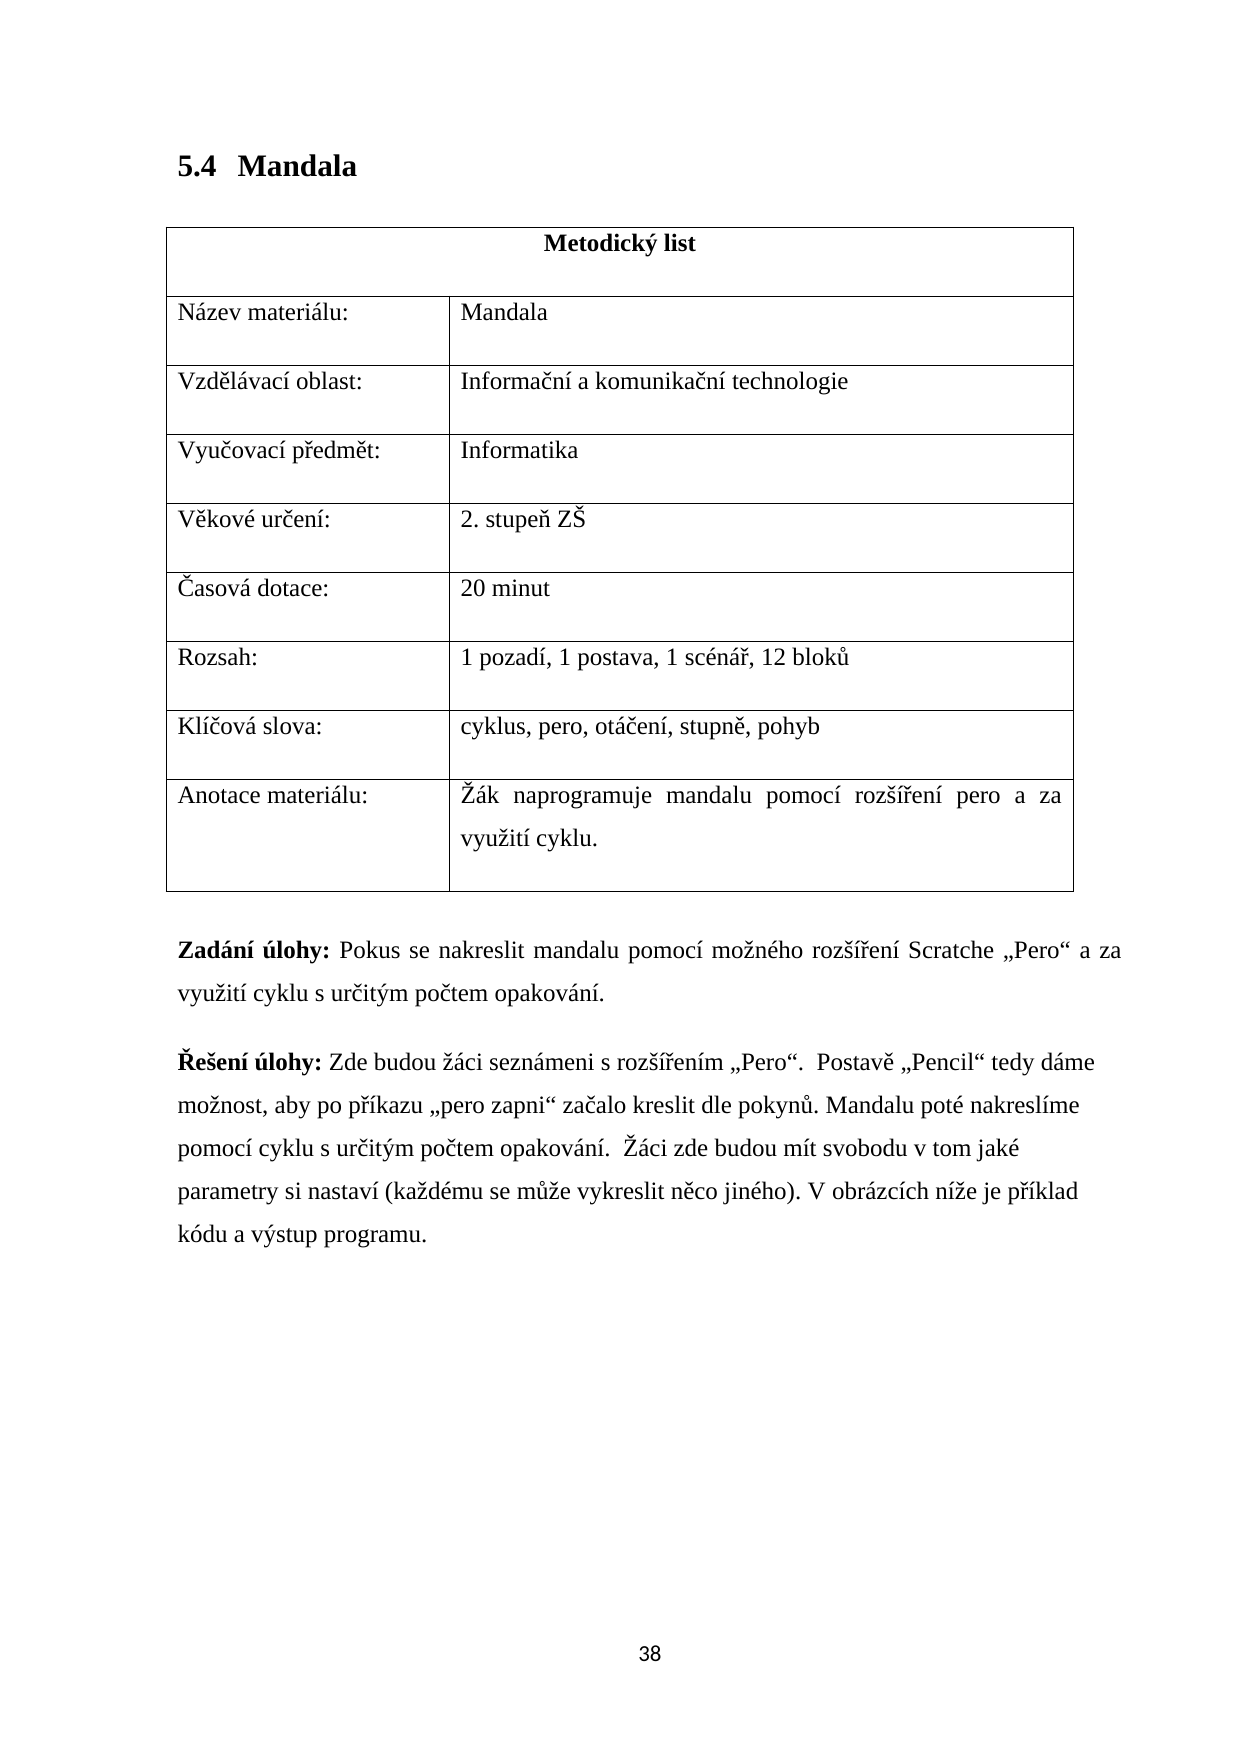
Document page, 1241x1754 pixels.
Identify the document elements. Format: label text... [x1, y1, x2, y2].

table_cell Anotace materiálu: [167, 780, 449, 891]
text Zadání úlohy: Pokus se nakreslit mandalu pomocí možného rozšíření Scratche „Pero“ a za využití cyklu s určitým počtem opakování. [177, 935, 1122, 1007]
text Řešení úlohy: Zde budou žáci seznámeni s rozšířením „Pero“. Postavě „Pencil“ tedy dáme možnost, aby po příkazu „pero zapni“ začalo kreslit dle pokynů. Mandalu poté nakreslíme pomocí cyklu s určitým počtem opakování. Žáci zde budou mít svobodu v tom jaké parametry si nastaví (každému se může vykreslit něco jiného). V obrázcích níže je příklad kódu a výstup programu. [177, 1047, 1122, 1248]
table_cell Rozsah: [167, 642, 449, 710]
table_cell Vzdělávací oblast: [167, 366, 449, 434]
table_cell Název materiálu: [167, 297, 449, 365]
table_cell Mandala [450, 297, 1073, 365]
table_cell Klíčová slova: [167, 711, 449, 779]
table_cell 1 pozadí, 1 postava, 1 scénář, 12 bloků [450, 642, 1073, 710]
table_cell Informační a komunikační technologie [450, 366, 1073, 434]
table_header Metodický list [167, 228, 1073, 296]
table_cell Časová dotace: [167, 573, 449, 641]
table_cell Žák naprogramuje mandalu pomocí rozšíření pero a za využití cyklu. [450, 780, 1073, 891]
table_cell 20 minut [450, 573, 1073, 641]
subtitle Mandala [177, 148, 1122, 184]
table_cell Vyučovací předmět: [167, 435, 449, 503]
table_cell cyklus, pero, otáčení, stupně, pohyb [450, 711, 1073, 779]
table_cell 2. stupeň ZŠ [450, 504, 1073, 572]
table_cell Věkové určení: [167, 504, 449, 572]
table_cell Informatika [450, 435, 1073, 503]
